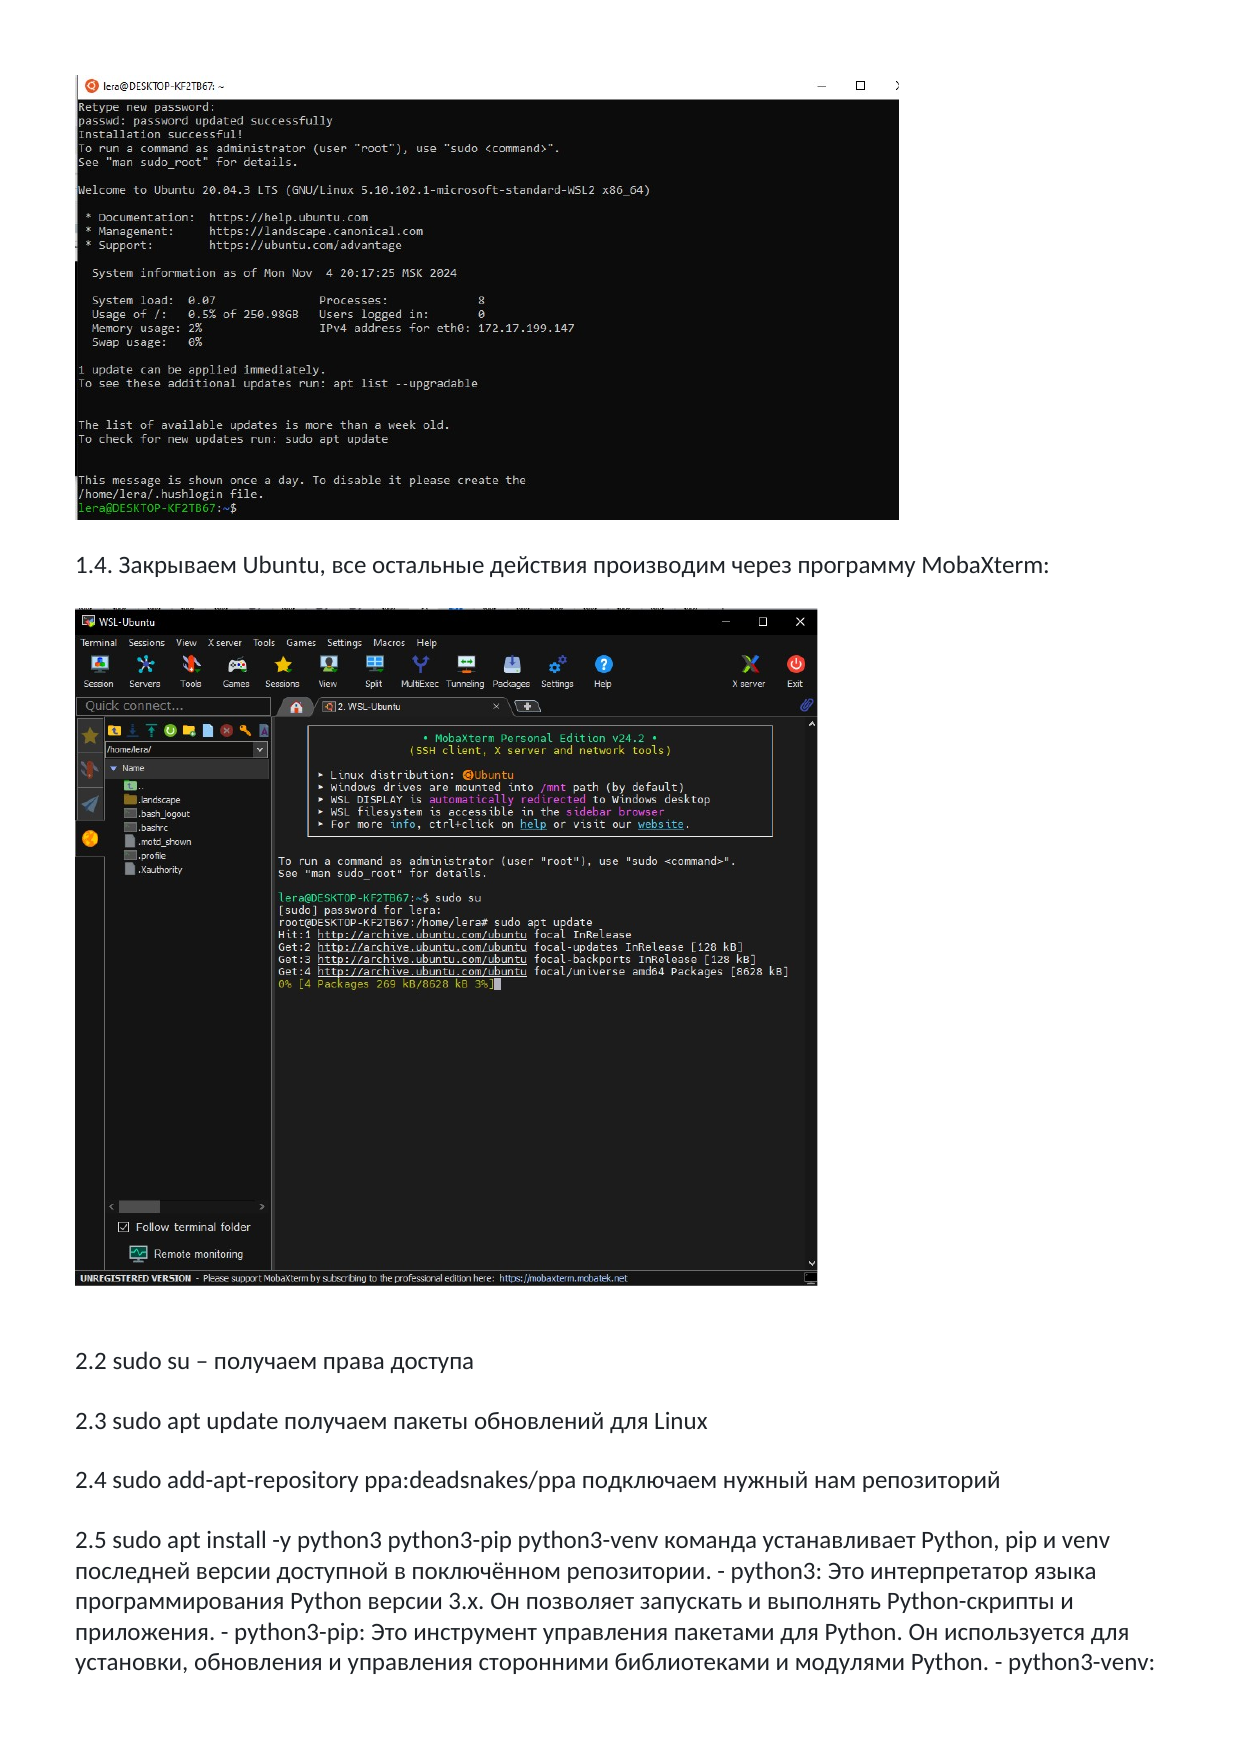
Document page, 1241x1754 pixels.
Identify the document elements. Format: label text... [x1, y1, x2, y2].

text 2.2 sudo su – получаем права доступа [75, 1345, 1165, 1376]
picture [75, 608, 818, 1286]
text 1.4. Закрываем Ubuntu, все остальные действия производим через программу MobaXterm: [75, 549, 1165, 579]
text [75, 1524, 1165, 1677]
text 2.4 sudo add-apt-repository ppa:deadsnakes/ppa подключаем нужный нам репозиторий [75, 1465, 1165, 1495]
text 2.3 sudo apt update получаем пакеты обновлений для Linux [75, 1405, 1165, 1436]
picture [75, 75, 899, 520]
